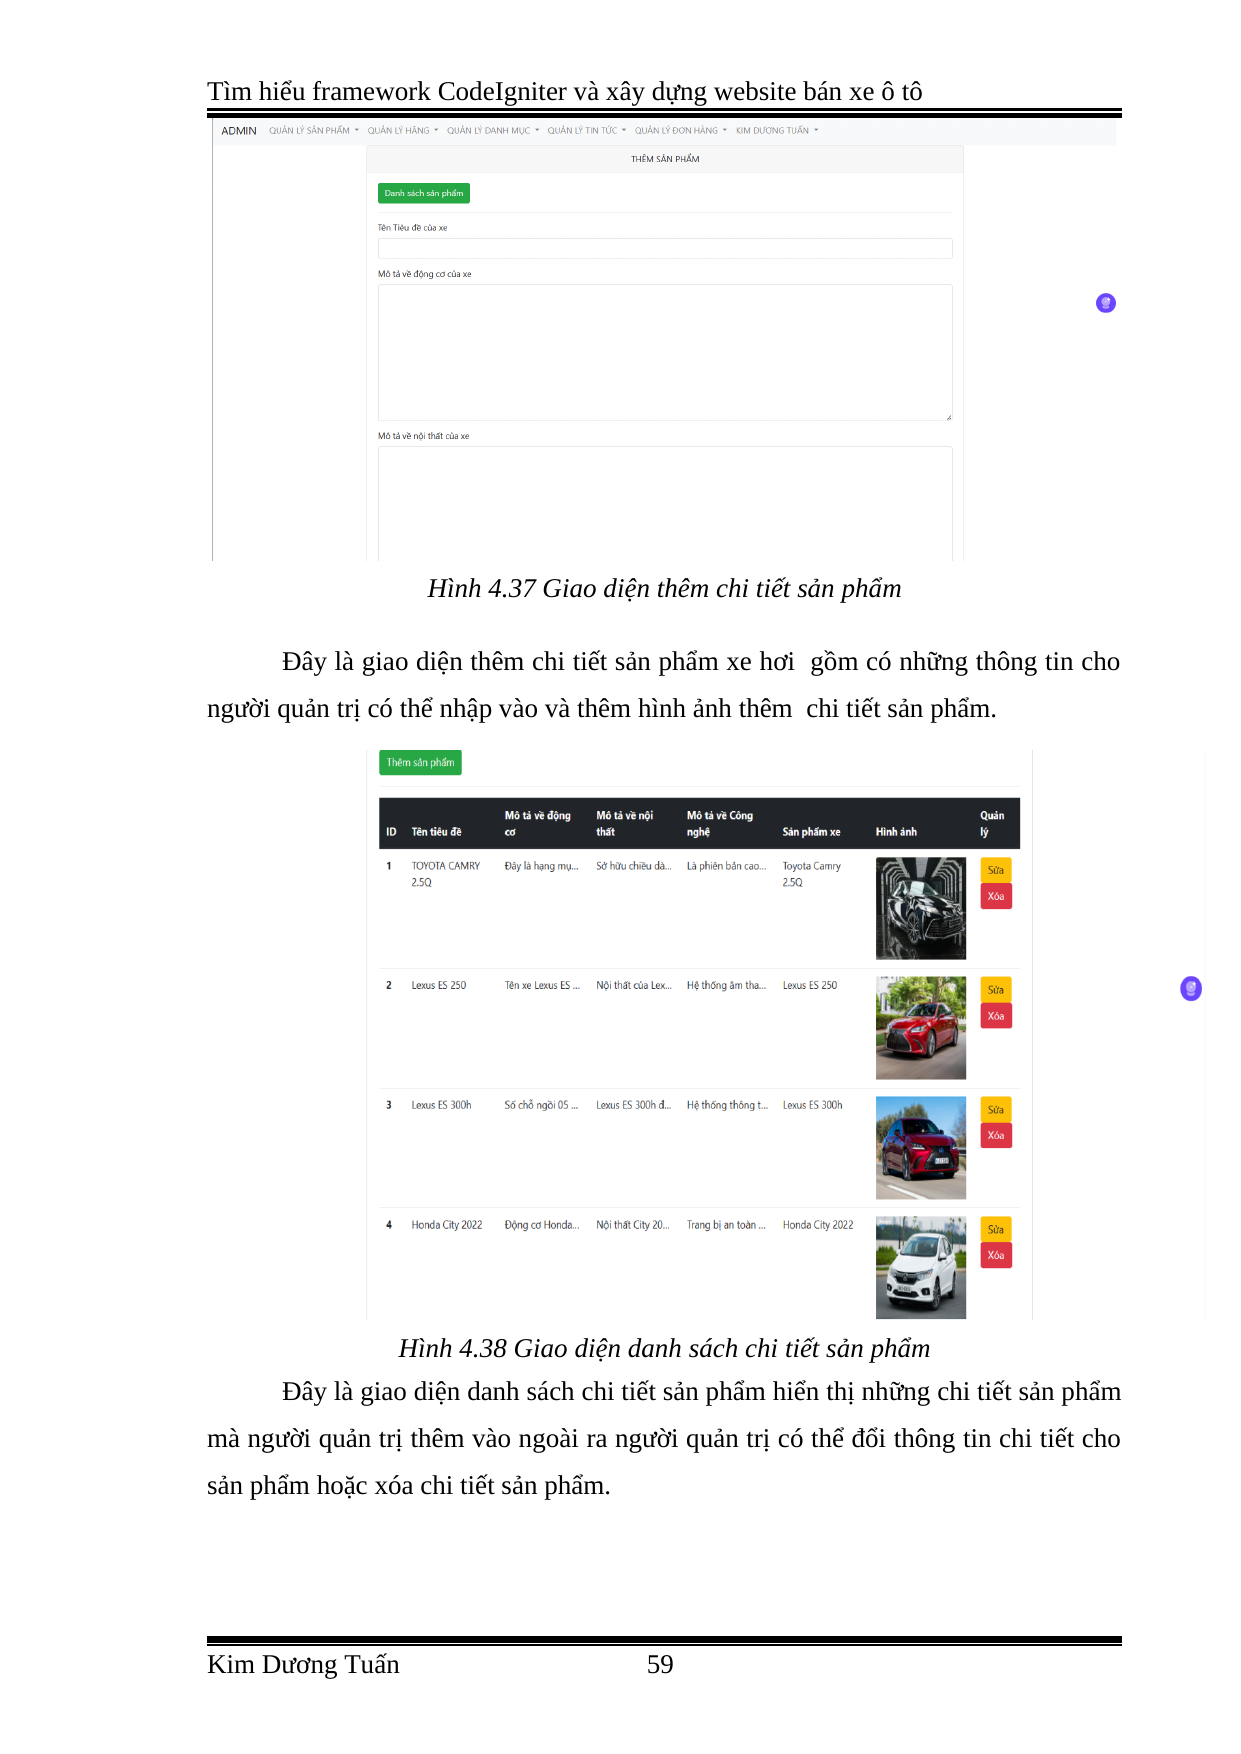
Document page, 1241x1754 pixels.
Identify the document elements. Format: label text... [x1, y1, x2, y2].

picture [212, 118, 1117, 561]
text Đây là giao diện thêm chi tiết sản phẩm xe hơi gồm có những thông tin cho người quản trị có thể nhập vào và thêm hình ảnh thêm chi tiết sản phẩm. [207, 645, 1122, 723]
text Đây là giao diện danh sách chi tiết sản phẩm hiển thị những chi tiết sản phẩm mà người quản trị thêm vào ngoài ra người quản trị có thể đổi thông tin chi tiết cho sản phẩm hoặc xóa chi tiết sản phẩm. [207, 1376, 1122, 1500]
picture [206, 750, 1206, 1320]
